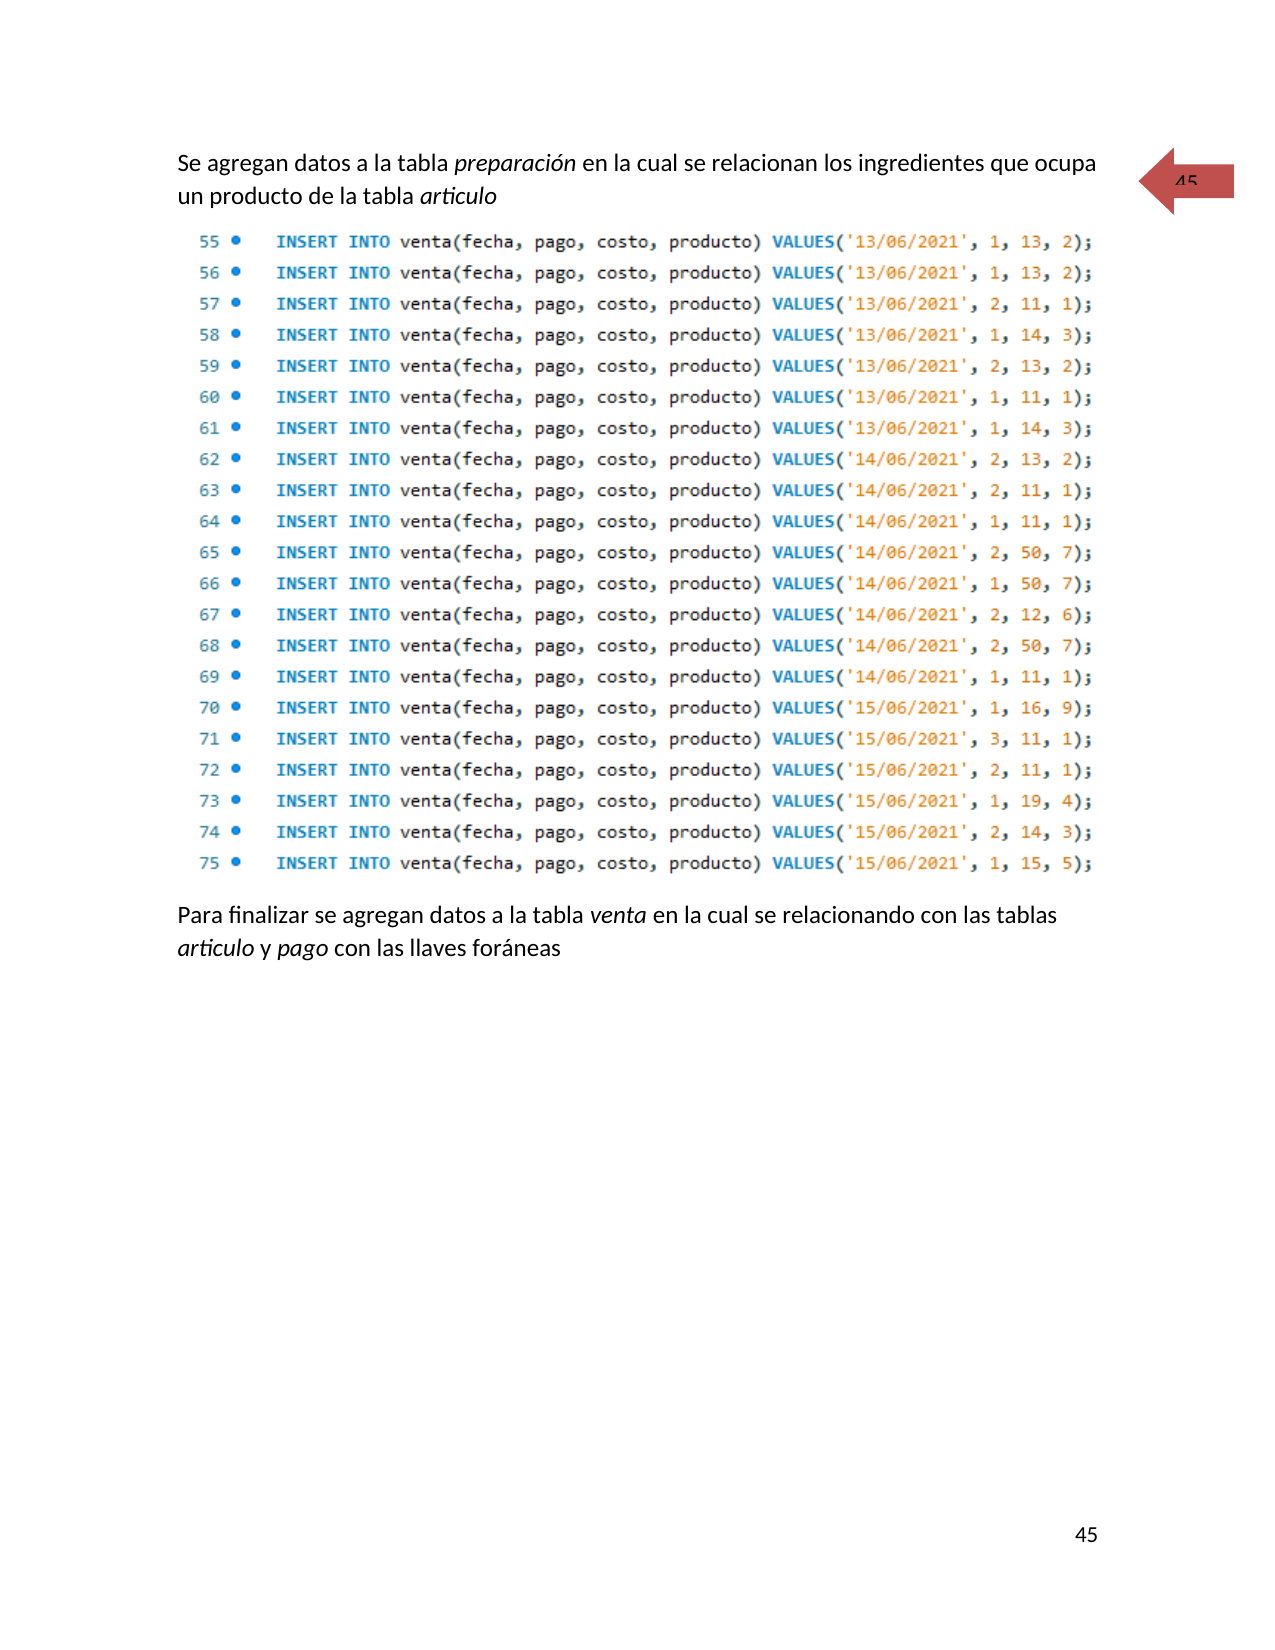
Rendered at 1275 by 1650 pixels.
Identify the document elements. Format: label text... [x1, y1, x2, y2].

text Para finalizar se agregan datos a la tabla venta en la cual se relacionando con las tablas articulo y pago con las llaves foráneas [177, 899, 1098, 963]
text Se agregan datos a la tabla preparación en la cual se relacionan los ingredientes que ocupa un producto de la tabla articulo [177, 148, 1098, 211]
picture [177, 230, 1098, 881]
